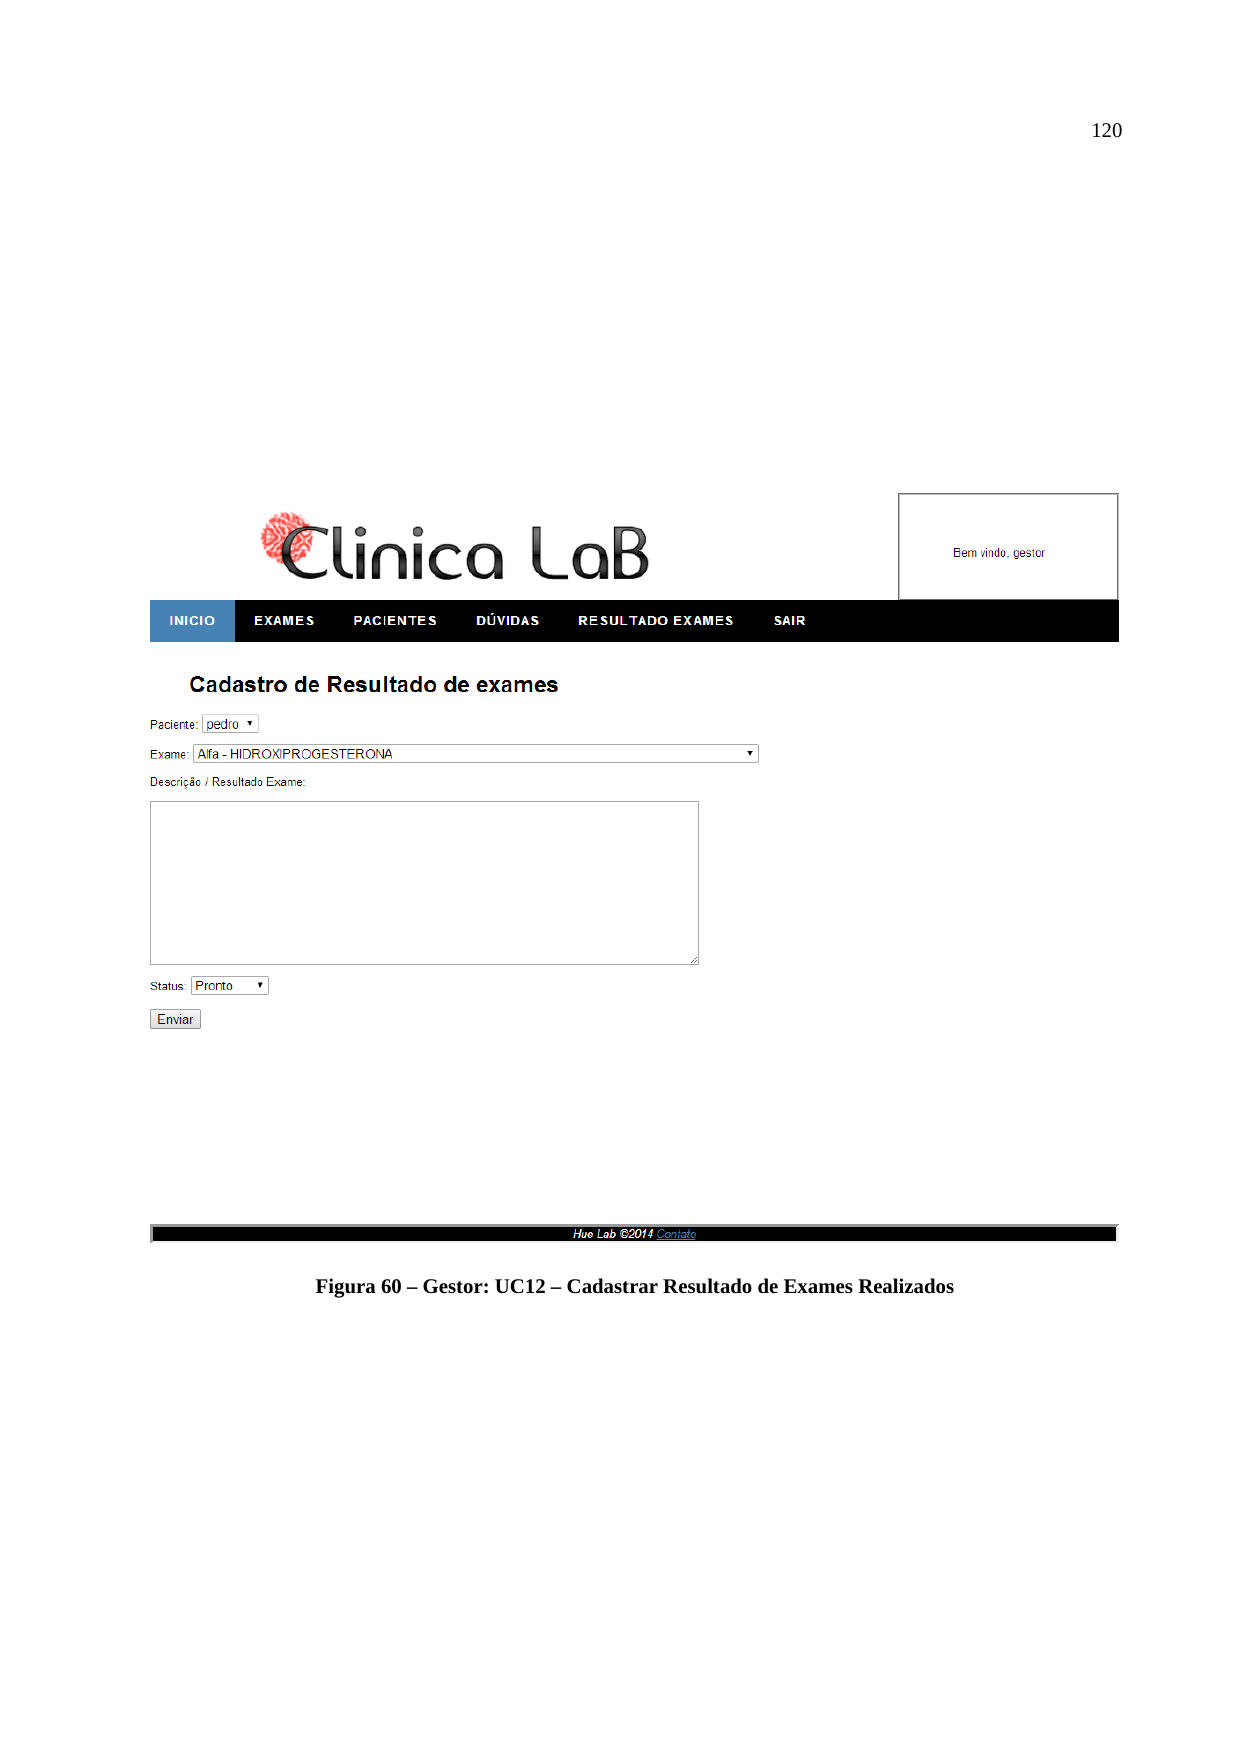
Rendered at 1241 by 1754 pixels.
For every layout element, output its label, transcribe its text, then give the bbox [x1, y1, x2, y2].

picture [148, 491, 1122, 1250]
text Figura – Gestor: UC12 – Cadastrar Resultado de Exames Realizados [148, 1274, 1122, 1298]
